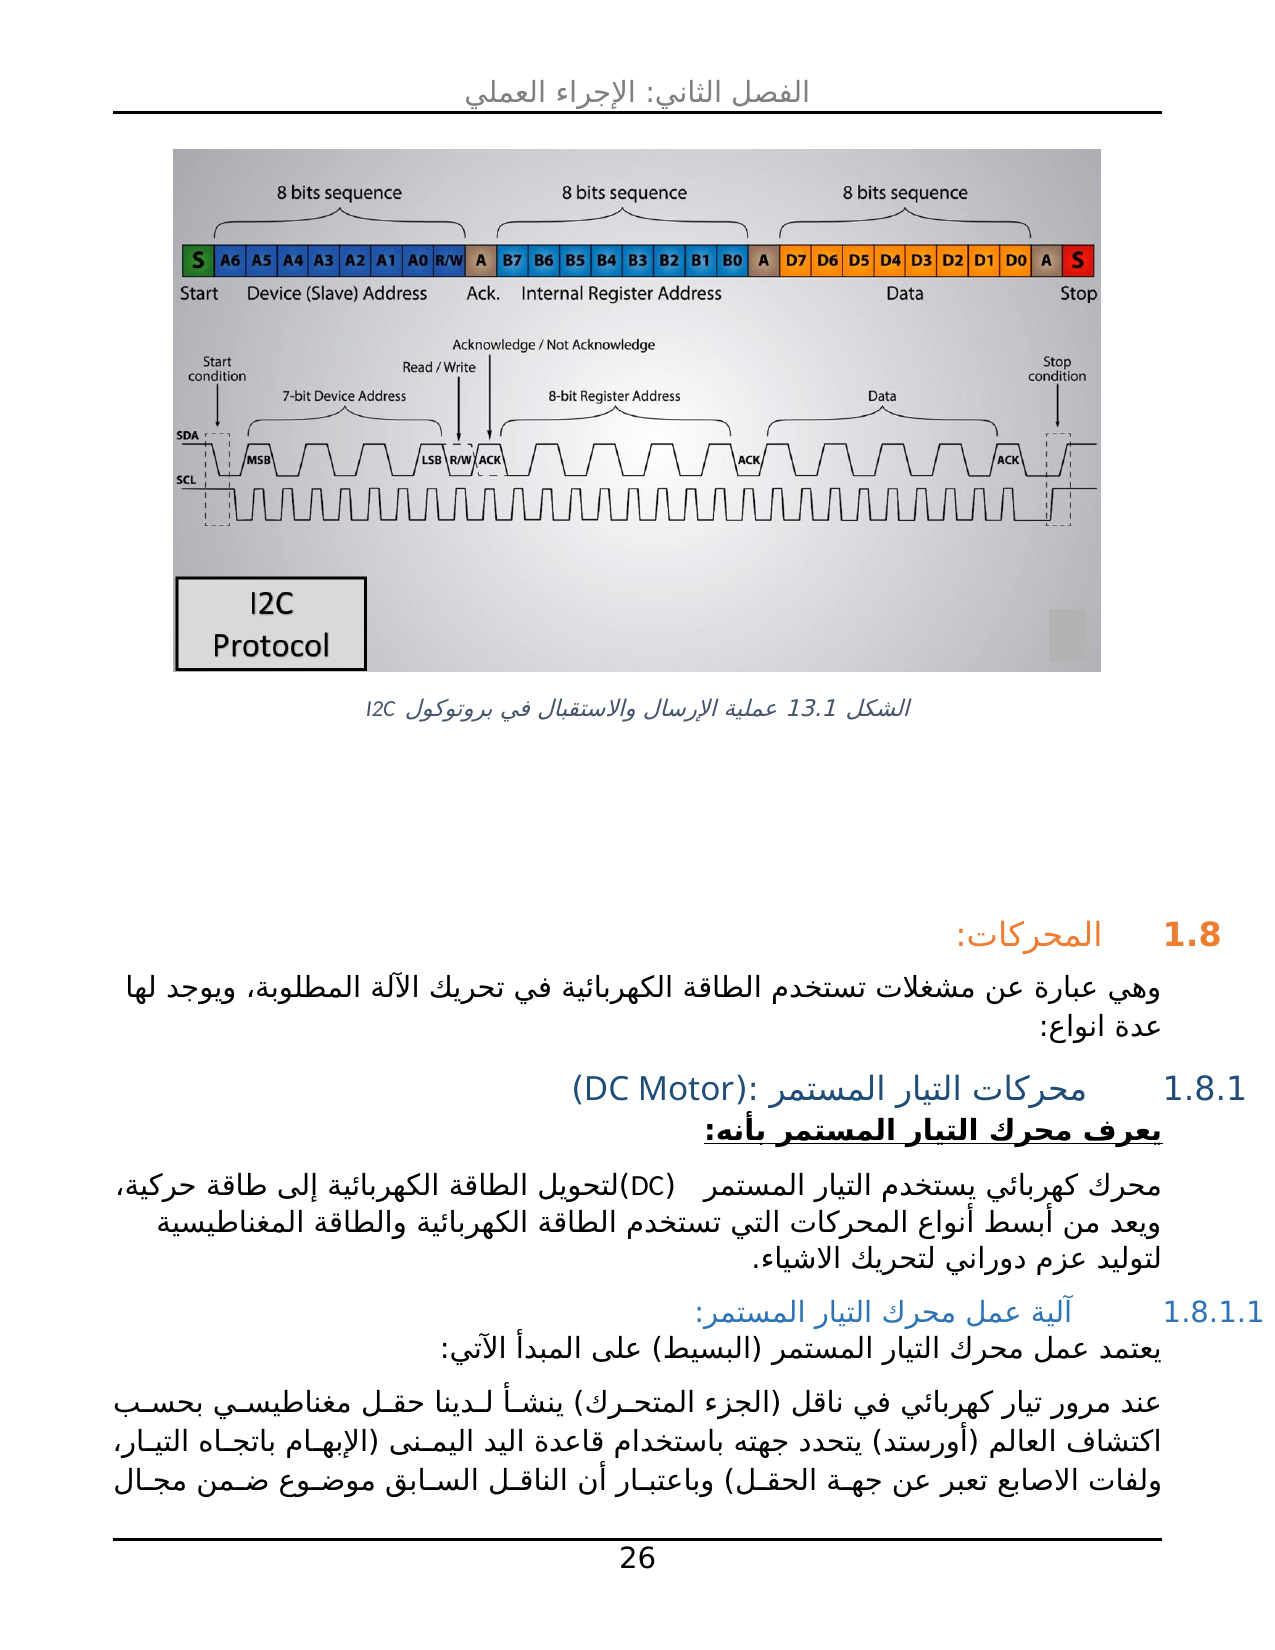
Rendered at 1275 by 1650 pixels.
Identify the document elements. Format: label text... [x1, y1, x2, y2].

text وهي عبارة عن مشغلات تستخدم الطاقة الكهربائية في تحريك الآلة المطلوبة، ويوجد لها عدة انواع: [112, 970, 1162, 1043]
text محرك كهربائي يستخدم التيار المستمر (DC)لتحويل الطاقة الكهربائية إلى طاقة حركية، ويعد من أبسط أنواع المحركات التي تستخدم الطاقة الكهربائية والطاقة المغناطيسية لتوليد عزم دوراني لتحريك الاشياء. [112, 1167, 1162, 1276]
text الشكل ‏1.13 عملية الإرسال والاستقبال في بروتوكول I2C [112, 694, 1162, 722]
text يعرف محرك التيار المستمر بأنه: [112, 1113, 1162, 1147]
subtitle محركات التيار المستمر :(DC Motor) [112, 1064, 1162, 1110]
subtitle المحركات: [112, 916, 1162, 954]
subtitle آلية عمل محرك التيار المستمر: [112, 1295, 1162, 1329]
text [112, 1385, 1162, 1497]
text يعتمد عمل محرك التيار المستمر (البسيط) على المبدأ الآتي: [112, 1332, 1162, 1366]
picture [173, 149, 1101, 672]
